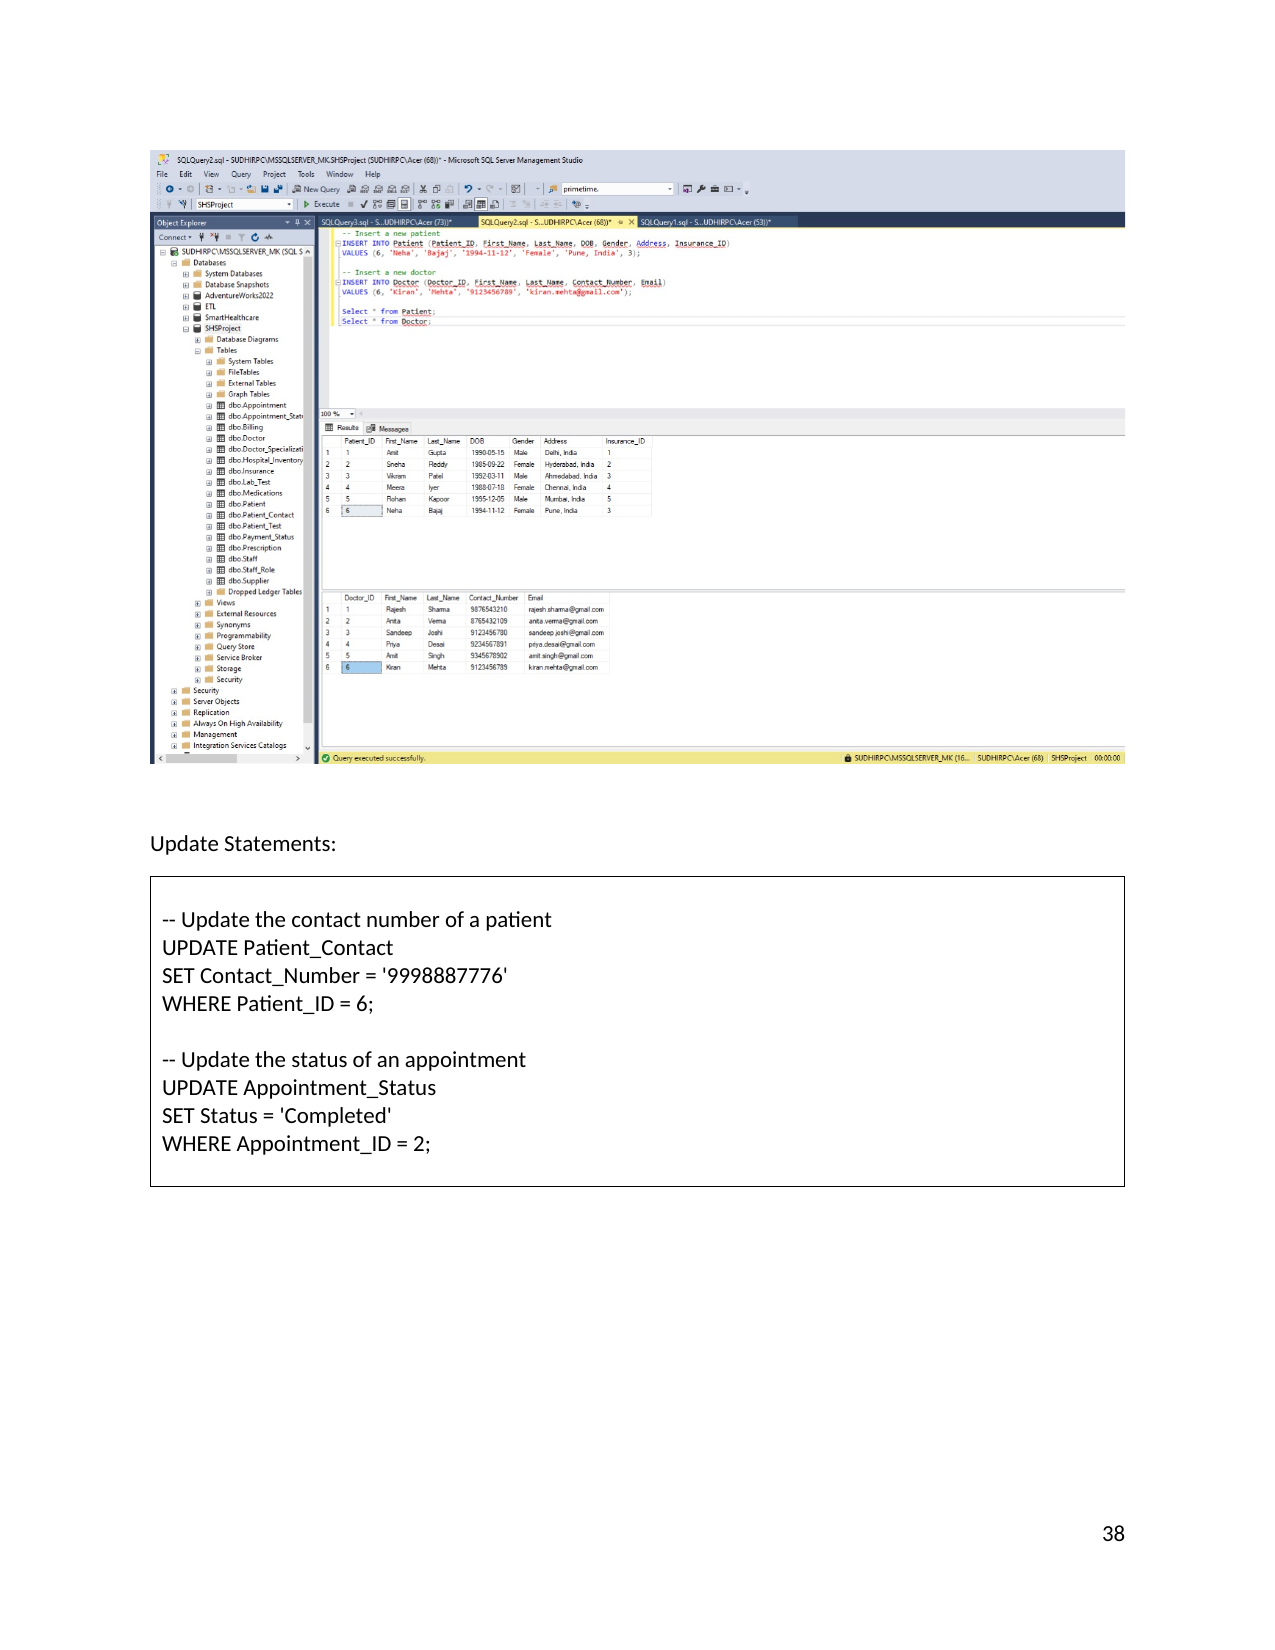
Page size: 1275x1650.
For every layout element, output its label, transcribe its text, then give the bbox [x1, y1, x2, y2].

text Update Statements: [150, 829, 1125, 857]
picture [150, 150, 1125, 764]
table_header -- Update the contact number of a patient UPDATE Patient_Contact SET Contact_Number = '9998887776' WHERE Patient_ID = 6; -- Update the status of an appointment UPDATE Appointment_Status SET Status = 'Completed' WHERE Appointment_ID = 2; [151, 877, 1124, 1186]
